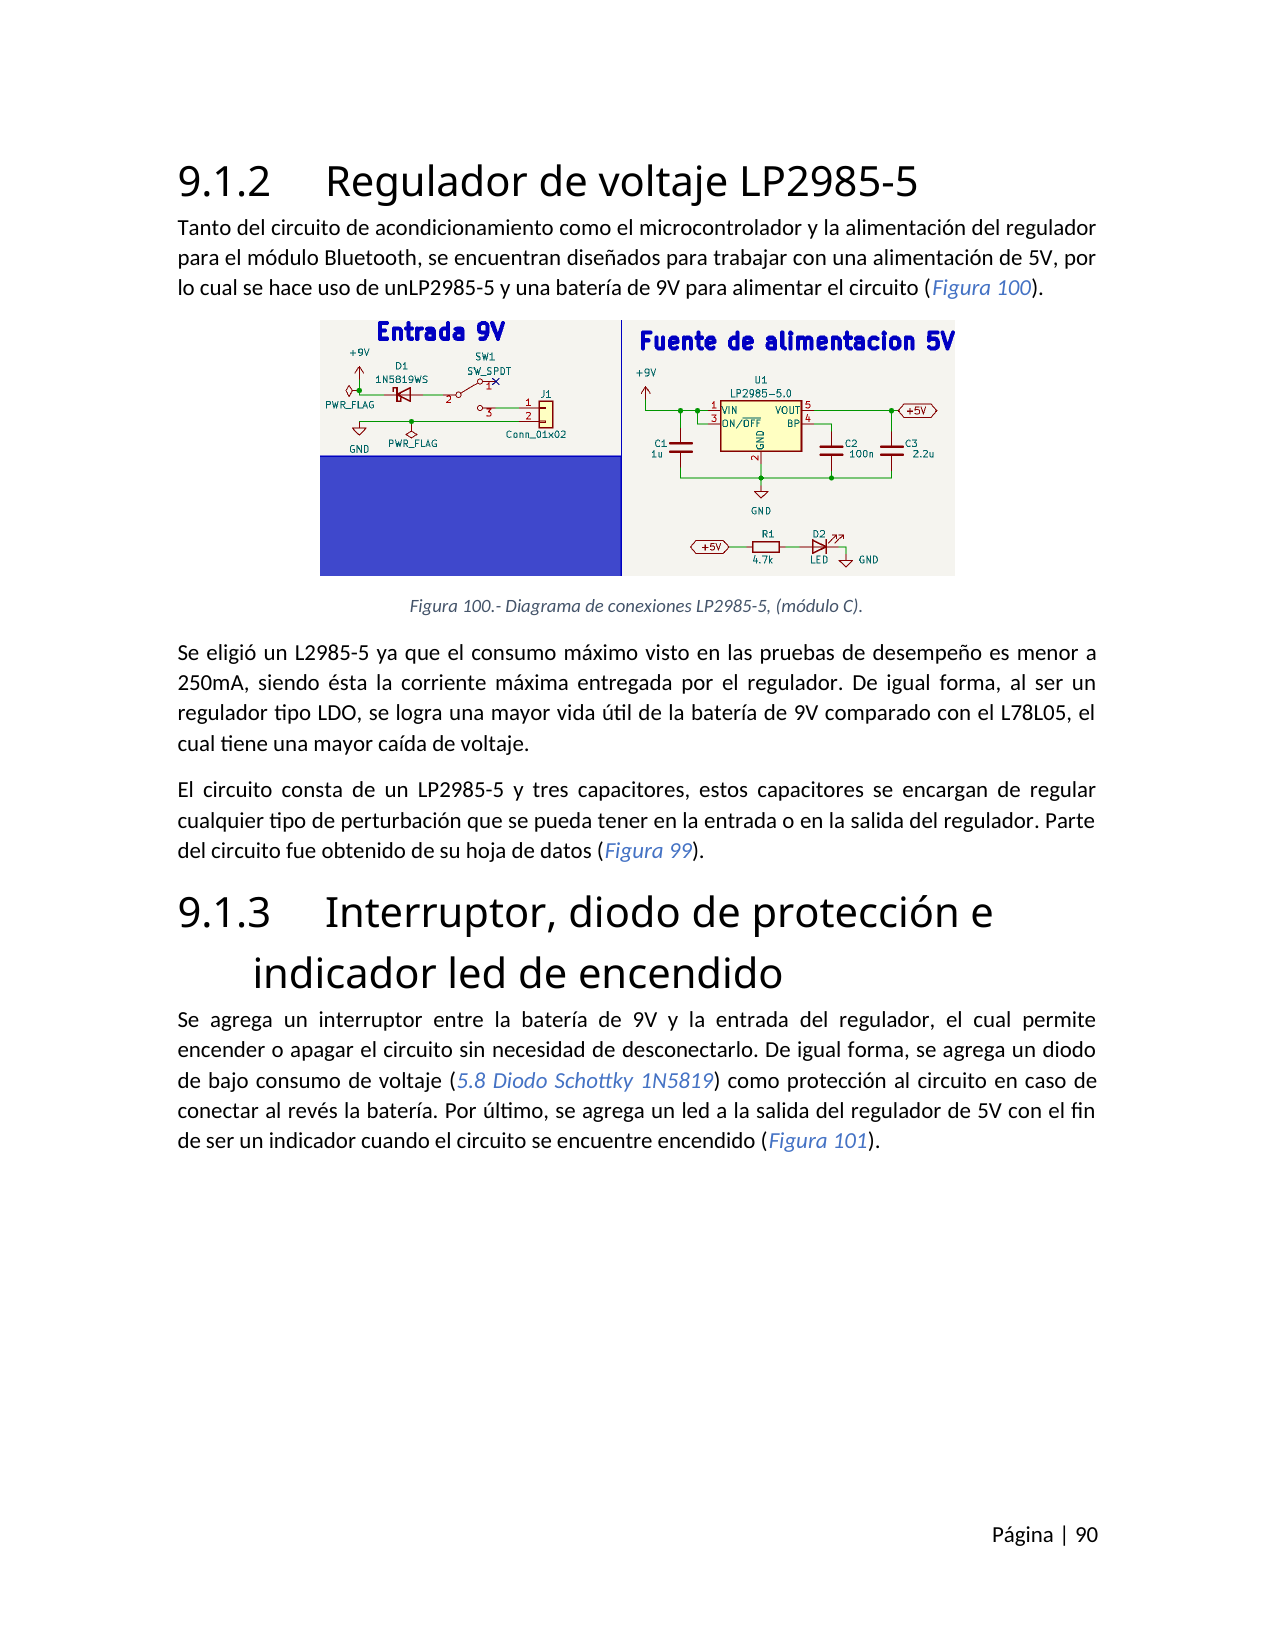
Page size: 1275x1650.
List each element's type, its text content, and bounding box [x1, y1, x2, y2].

text El circuito consta de un LP2985-5 y tres capacitores, estos capacitores se encargan de regular cualquier tipo de perturbación que se pueda tener en la entrada o en la salida del regulador. Parte del circuito fue obtenido de su hoja de datos (Figura 101). [177, 776, 1098, 864]
subtitle Regulador de voltaje LP2985-5 [177, 152, 1098, 208]
text Se eligió un L2985-5 ya que el consumo máximo visto en las pruebas de desempeño es menor a 250mA, siendo ésta la corriente máxima entregada por el regulador. De igual forma, al ser un regulador tipo LDO, se logra una mayor vida útil de la batería de 9V comparado con el L78L05, el cual tiene una mayor caída de voltaje. [177, 638, 1098, 757]
subtitle Interruptor, diodo de protección e indicador led de encendido [177, 883, 1098, 1001]
picture [320, 320, 955, 576]
text Tanto del circuito de acondicionamiento como el microcontrolador y la alimentación del regulador para el módulo Bluetooth, se encuentran diseñados para trabajar con una alimentación de 5V, por lo cual se hace uso de unLP2985-5 y una batería de 9V para alimentar el circuito (Figura 102). [177, 213, 1098, 301]
text Se agrega un interruptor entre la batería de 9V y la entrada del regulador, el cual permite encender o apagar el circuito sin necesidad de desconectarlo. De igual forma, se agrega un diodo de bajo consumo de voltaje (5.8 Diodo Schottky 1N5819) como protección al circuito en caso de conectar al revés la batería. Por último, se agrega un led a la salida del regulador de 5V con el fin de ser un indicador cuando el circuito se encuentre encendido (Figura 103). [177, 1005, 1098, 1154]
